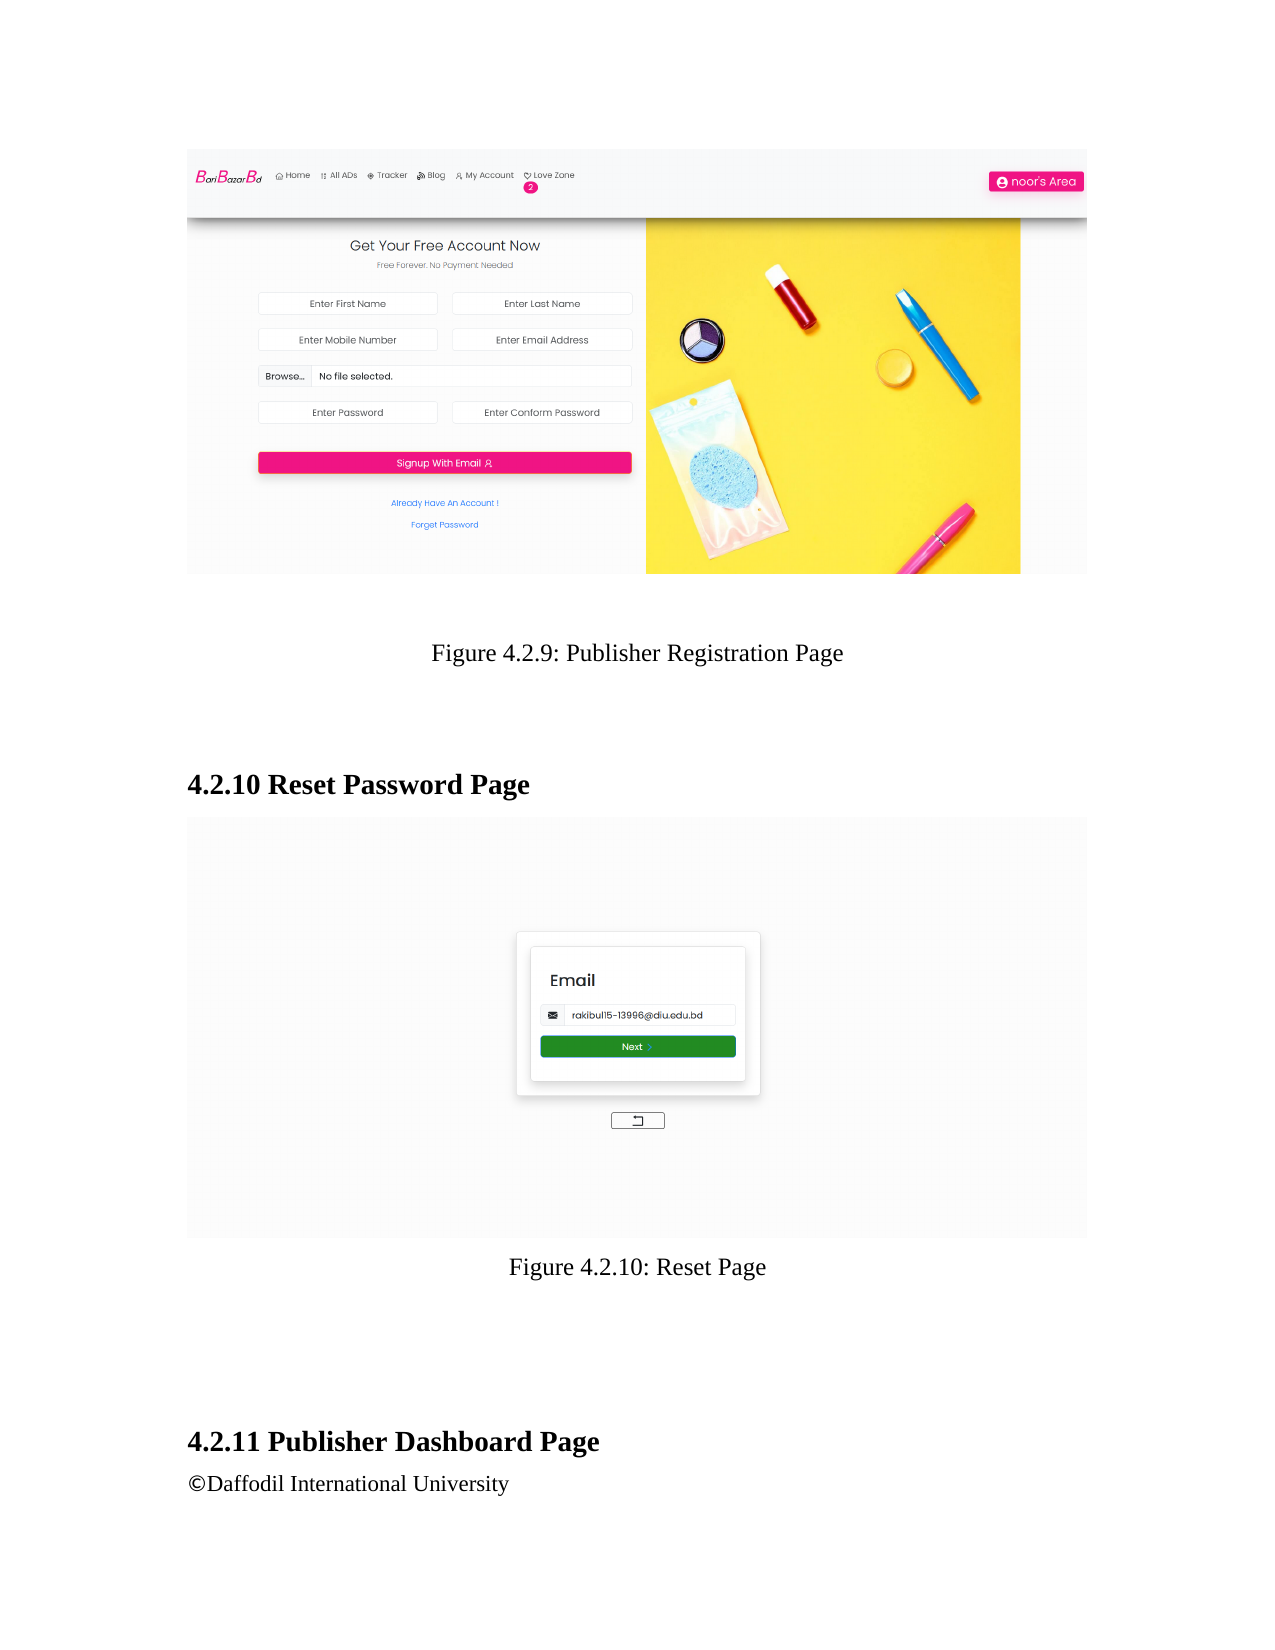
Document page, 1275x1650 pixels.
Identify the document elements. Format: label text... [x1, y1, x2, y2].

text 4.2.11 Publisher Dashboard Page [187, 1424, 1087, 1458]
picture [187, 817, 1087, 1238]
text Figure 4.2.9: Publisher Registration Page [187, 638, 1087, 667]
text Figure 4.2.10: Reset Page [187, 1252, 1087, 1281]
text 4.2.10 Reset Password Page [187, 767, 1087, 801]
picture [187, 149, 1087, 574]
